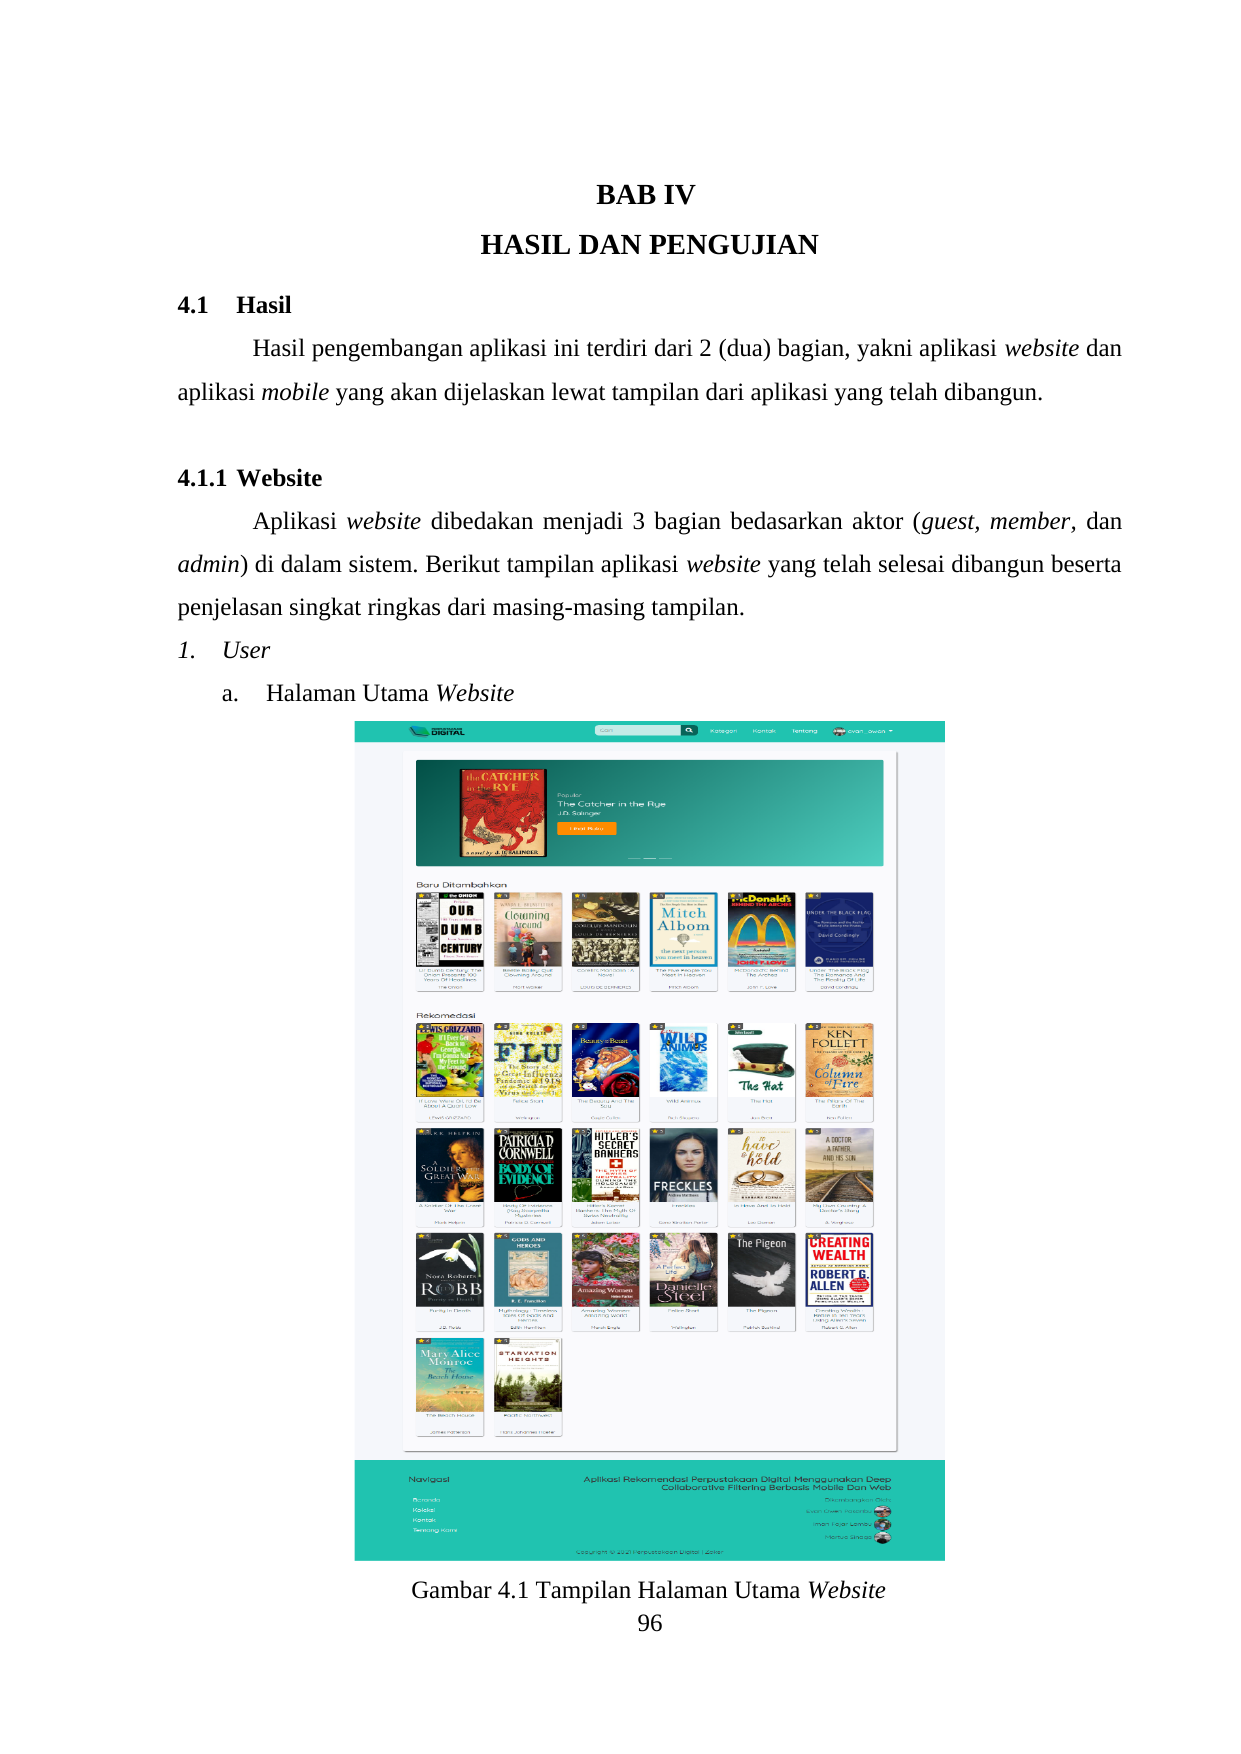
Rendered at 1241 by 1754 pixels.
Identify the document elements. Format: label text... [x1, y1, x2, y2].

subtitle Hasil [177, 290, 1122, 319]
text Aplikasi website dibedakan menjadi 3 bagian bedasarkan aktor (guest, member, dan admin) di dalam sistem. Berikut tampilan aplikasi website yang telah selesai dibangun beserta penjelasan singkat ringkas dari masing-masing tampilan. [177, 506, 1122, 621]
list Halaman Utama Website [222, 678, 1122, 707]
subtitle Website [177, 463, 1122, 492]
text Hasil pengembangan aplikasi ini terdiri dari 2 (dua) bagian, yakni aplikasi website dan aplikasi mobile yang akan dijelaskan lewat tampilan dari aplikasi yang telah dibangun. [177, 333, 1122, 405]
picture [354, 721, 945, 1561]
subtitle BAB IV HASIL DAN PENGUJIAN [177, 177, 1122, 261]
list User [177, 635, 1122, 664]
